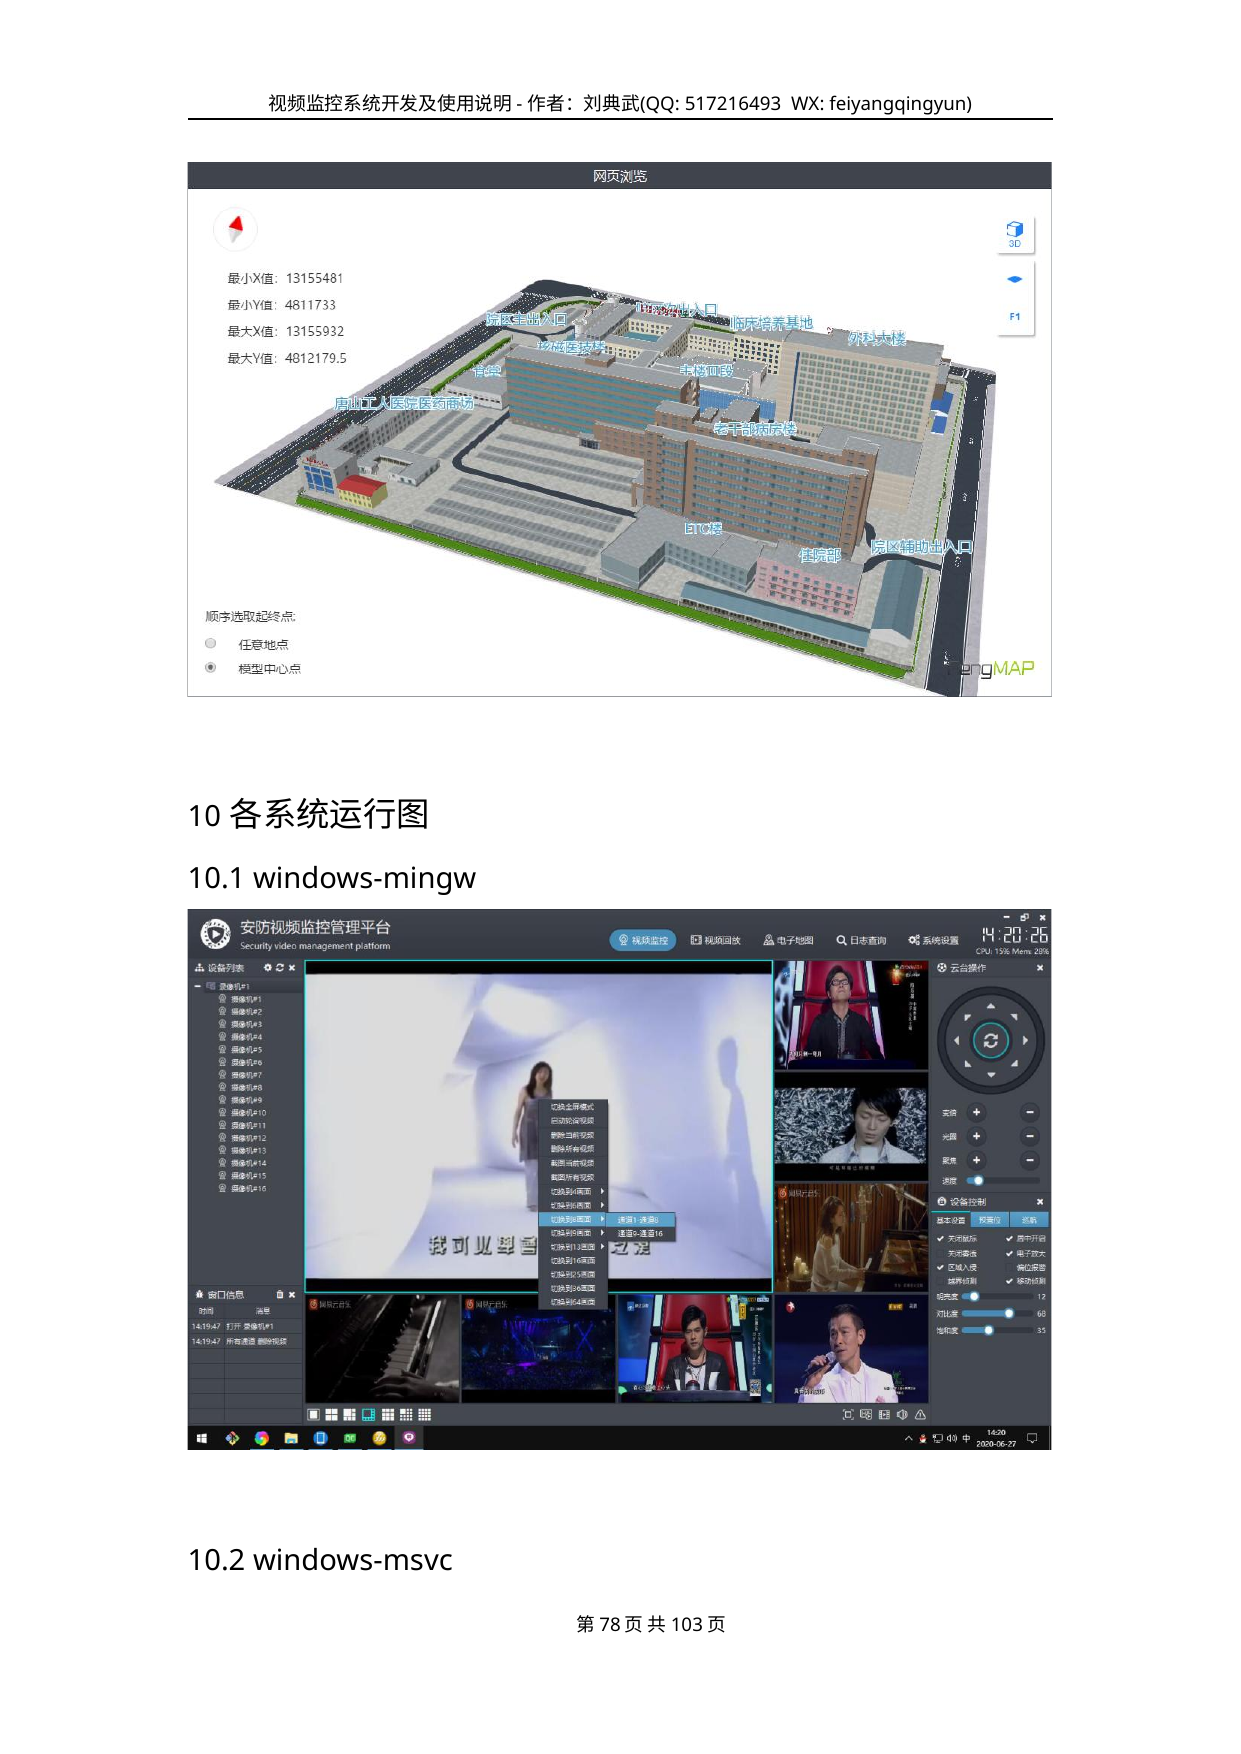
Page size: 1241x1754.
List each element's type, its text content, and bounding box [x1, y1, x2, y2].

picture [187, 162, 1052, 697]
text 10 各系统运行图 [187, 779, 1053, 844]
picture [187, 909, 1052, 1450]
text 10.2 windows-msvc [187, 1527, 1053, 1592]
text 10.1 windows-mingw [187, 844, 1053, 909]
